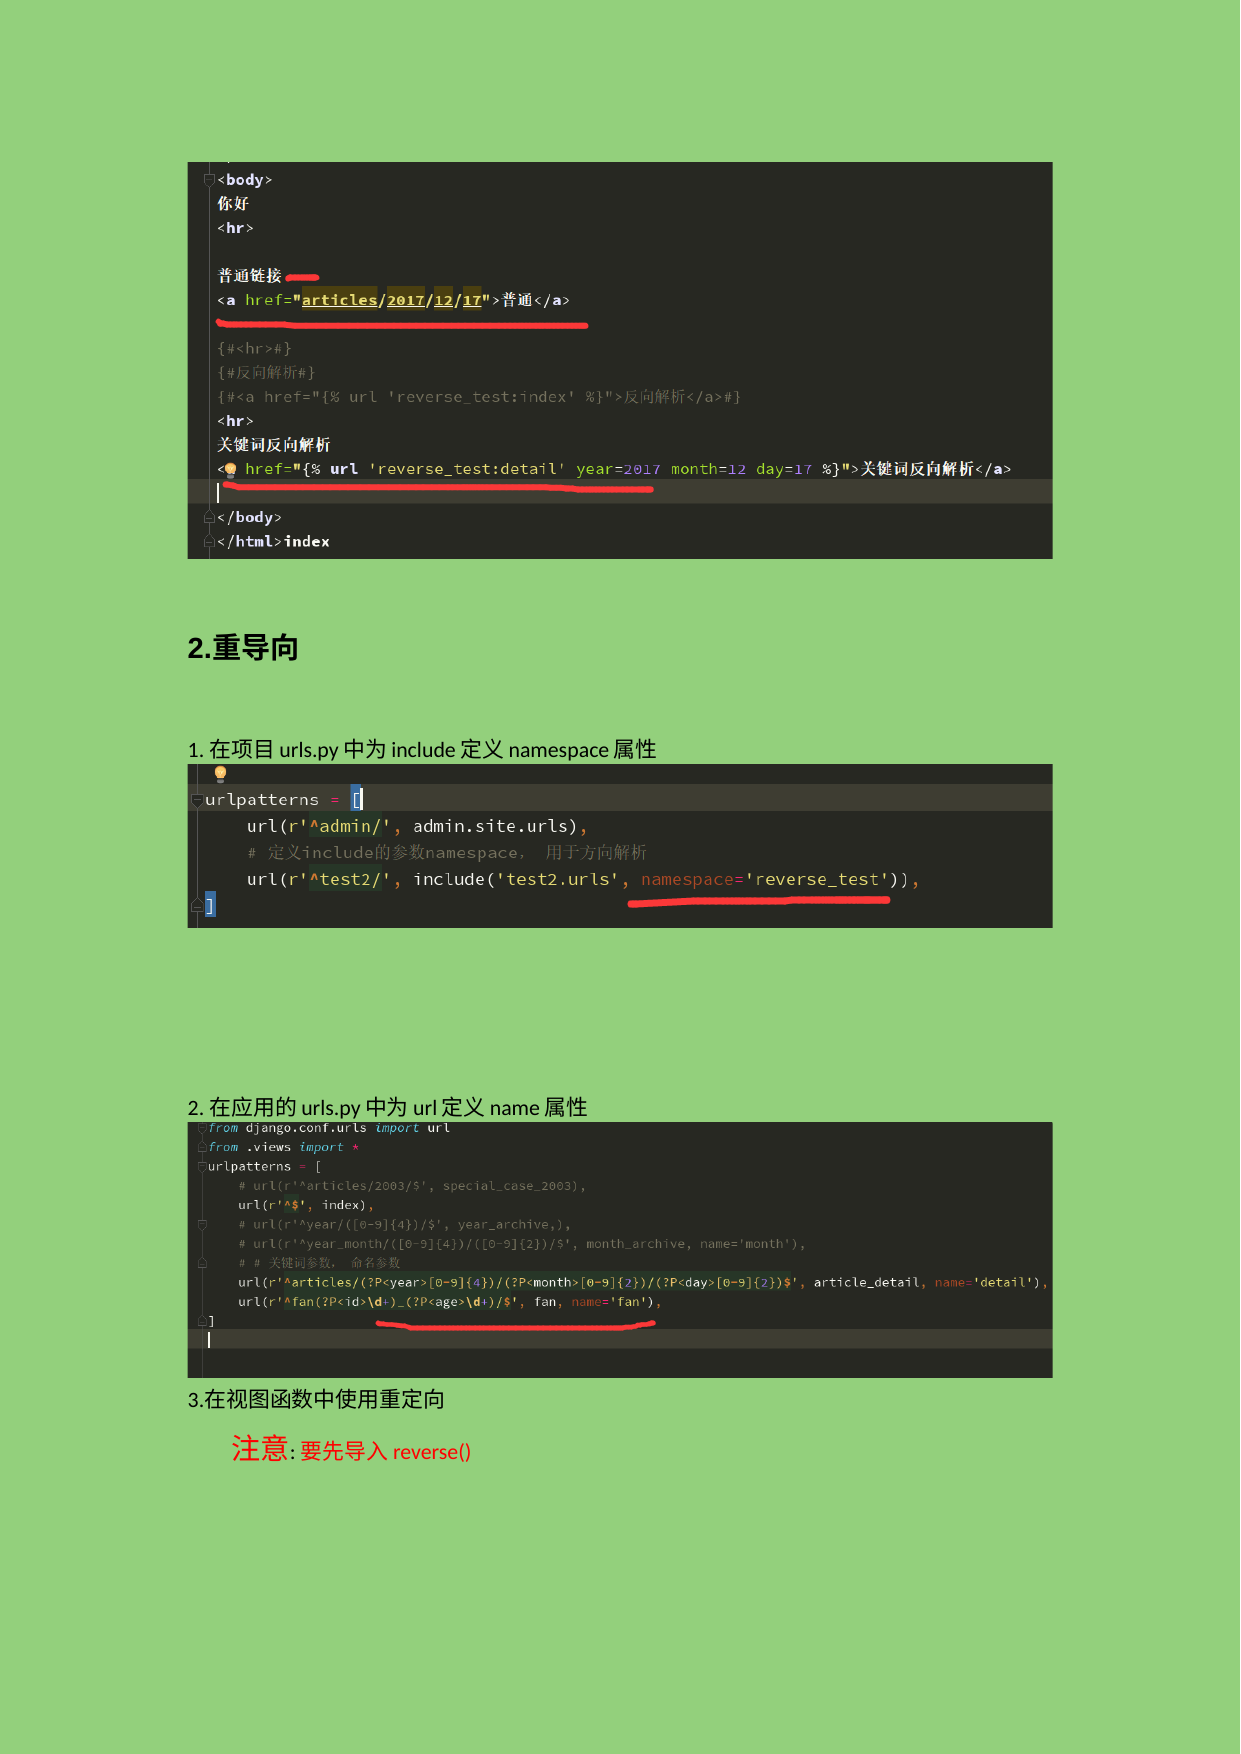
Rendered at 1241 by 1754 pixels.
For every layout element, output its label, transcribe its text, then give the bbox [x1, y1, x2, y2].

text 2. 在应用的urls.py中为url定义name属性 [187, 1089, 1053, 1122]
text 注意: 要先导入 reverse() [187, 1414, 1053, 1479]
picture [187, 1122, 1053, 1378]
picture [187, 162, 1053, 559]
picture [187, 764, 1053, 928]
text 3.在视图函数中使用重定向 [187, 1382, 1053, 1414]
subtitle 2.重导向 [187, 614, 1053, 679]
text 1. 在项目urls.py中为include定义namespace属性 [187, 732, 1053, 764]
